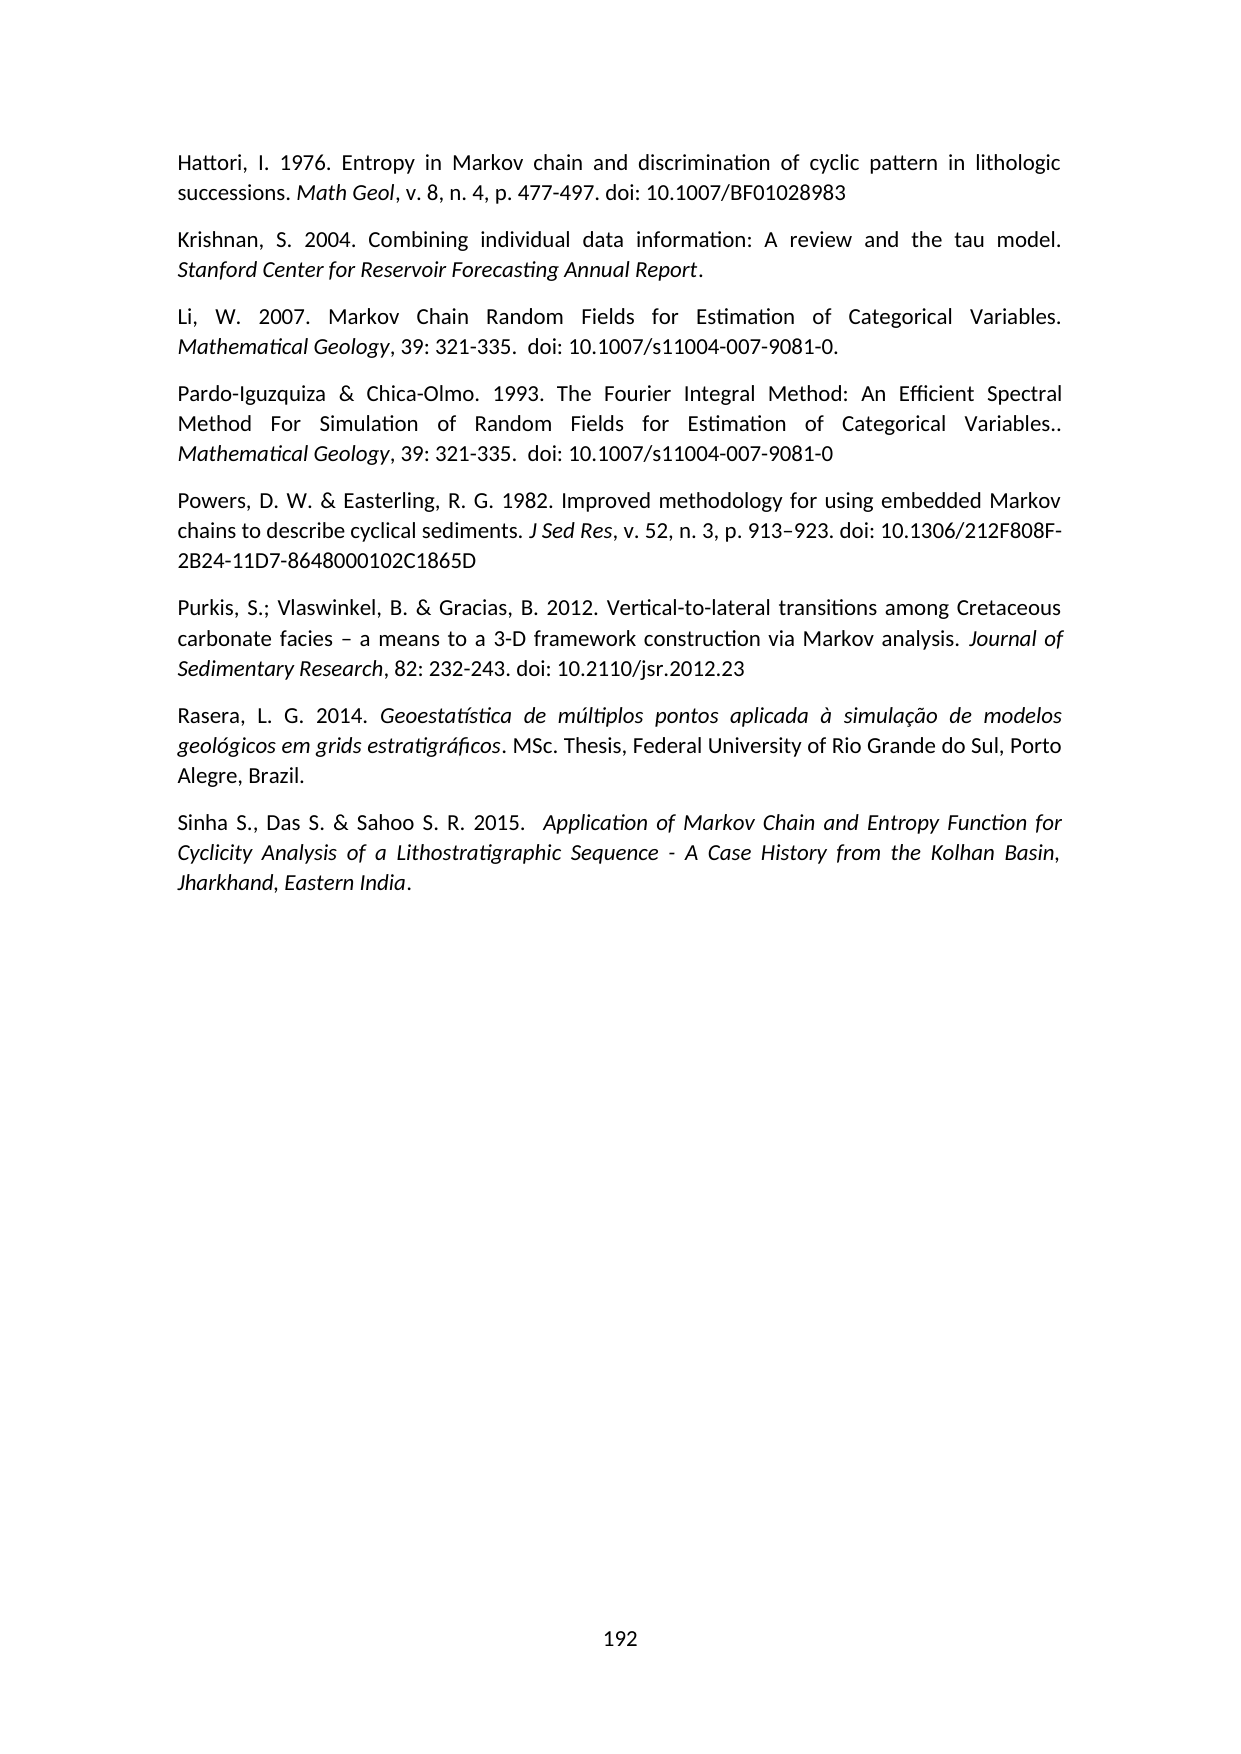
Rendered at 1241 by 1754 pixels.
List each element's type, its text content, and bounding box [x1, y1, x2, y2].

text Rasera, L. G. 2014. Geoestatística de múltiplos pontos aplicada à simulação de modelos geológicos em grids estratigráficos. MSc. Thesis, Federal University of Rio Grande do Sul, Porto Alegre, Brazil. [177, 701, 1063, 789]
text Hattori, I. 1976. Entropy in Markov chain and discrimination of cyclic pattern in lithologic successions. Math Geol, v. 8, n. 4, p. 477-497. doi: 10.1007/BF01028983 [177, 148, 1063, 206]
text Krishnan, S. 2004. Combining individual data information: A review and the tau model. Stanford Center for Reservoir Forecasting Annual Report. [177, 225, 1063, 283]
text Purkis, S.; Vlaswinkel, B. & Gracias, B. 2012. Vertical-to-lateral transitions among Cretaceous carbonate facies – a means to a 3-D framework construction via Markov analysis. Journal of Sedimentary Research, 82: 232-243. doi: 10.2110/jsr.2012.23 [177, 593, 1063, 682]
text Sinha S., Das S. & Sahoo S. R. 2015. Application of Markov Chain and Entropy Function for Cyclicity Analysis of a Lithostratigraphic Sequence - A Case History from the Kolhan Basin, Jharkhand, Eastern India. [177, 808, 1063, 896]
text Li, W. 2007. Markov Chain Random Fields for Estimation of Categorical Variables. Mathematical Geology, 39: 321-335. doi: 10.1007/s11004-007-9081-0. [177, 302, 1063, 360]
text Pardo-Iguzquiza & Chica-Olmo. 1993. The Fourier Integral Method: An Efficient Spectral Method For Simulation of Random Fields for Estimation of Categorical Variables.. Mathematical Geology, 39: 321-335. doi: 10.1007/s11004-007-9081-0 [177, 379, 1063, 467]
text Powers, D. W. & Easterling, R. G. 1982. Improved methodology for using embedded Markov chains to describe cyclical sediments. J Sed Res, v. 52, n. 3, p. 913–923. doi: 10.1306/212F808F-2B24-11D7-8648000102C1865D [177, 486, 1063, 574]
